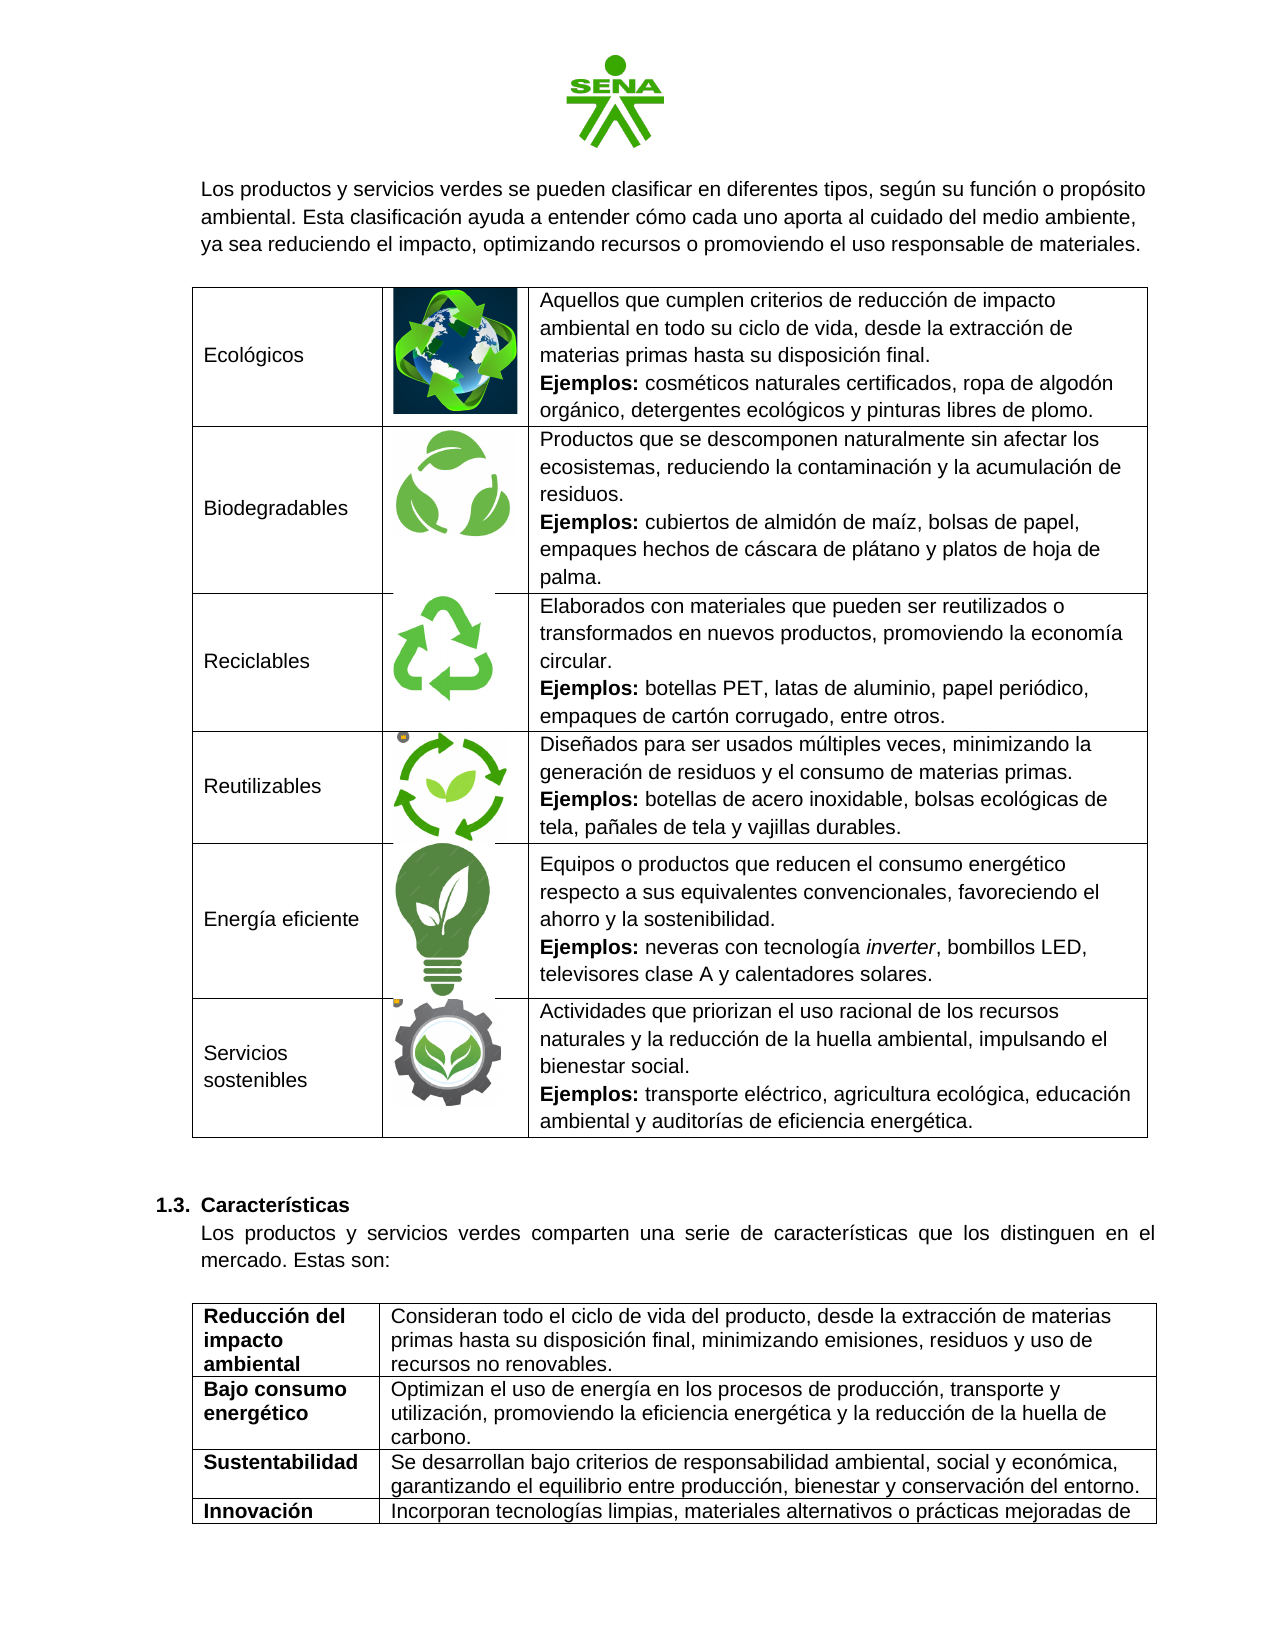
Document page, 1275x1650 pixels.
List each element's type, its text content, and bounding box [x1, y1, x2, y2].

table_header Aquellos que cumplen criterios de reducción de impacto ambiental en todo su ciclo de vida, desde la extracción de materias primas hasta su disposición final. Ejemplos: cosméticos naturales certificados, ropa de algodón orgánico, detergentes ecológicos y pinturas libres de plomo. [529, 288, 1147, 426]
table_cell Optimizan el uso de energía en los procesos de producción, transporte y utilización, promoviendo la eficiencia energética y la reducción de la huella de carbono. [380, 1377, 1156, 1449]
table_cell Diseñados para ser usados múltiples veces, minimizando la generación de residuos y el consumo de materias primas. Ejemplos: botellas de acero inoxidable, bolsas ecológicas de tela, pañales de tela y vajillas durables. [529, 732, 1147, 843]
picture [393, 593, 495, 703]
table_header Ecológicos [193, 288, 382, 426]
table_cell Productos que se descomponen naturalmente sin afectar los ecosistemas, reduciendo la contaminación y la acumulación de residuos. Ejemplos: cubiertos de almidón de maíz, bolsas de papel, empaques hechos de cáscara de plátano y platos de hoja de palma. [529, 427, 1147, 592]
table_cell Biodegradables [193, 427, 382, 592]
picture [393, 288, 518, 414]
table_cell Sustentabilidad [193, 1450, 379, 1498]
picture [462, 288, 518, 331]
picture [393, 732, 509, 842]
table_cell Reciclables [193, 594, 382, 731]
table_cell Actividades que priorizan el uso racional de los recursos naturales y la reducción de la huella ambiental, impulsando el bienestar social. Ejemplos: transporte eléctrico, agricultura ecológica, educación ambiental y auditorías de eficiencia energética. [529, 999, 1147, 1137]
picture [509, 288, 518, 294]
table_cell Elaborados con materiales que pueden ser reutilizados o transformados en nuevos productos, promoviendo la economía circular. Ejemplos: botellas PET, latas de aluminio, papel periódico, empaques de cartón corrugado, entre otros. [529, 594, 1147, 731]
table_header [383, 288, 528, 426]
list Características [156, 1193, 1157, 1217]
list Los productos y servicios verdes se pueden clasificar en diferentes tipos, según su función o propósito ambiental. Esta clasificación ayuda a entender cómo cada uno aporta al cuidado del medio ambiente, ya sea reduciendo el impacto, optimizando recursos o promoviendo el uso responsable de materiales. [201, 177, 1157, 256]
table_cell Se desarrollan bajo criterios de responsabilidad ambiental, social y económica, garantizando el equilibrio entre producción, bienestar y conservación del entorno. [380, 1450, 1156, 1498]
table_cell [383, 844, 393, 998]
table_header Reducción del impacto ambiental [193, 1304, 379, 1376]
table_cell [383, 427, 528, 592]
table_cell Innovación [193, 1499, 379, 1523]
text Los productos y servicios verdes comparten una serie de características que los distinguen en el mercado. Estas son: [201, 1221, 1157, 1272]
table_cell [383, 999, 528, 1137]
table_cell [495, 844, 528, 998]
table_cell Energía eficiente [193, 844, 382, 998]
table_cell [383, 732, 528, 843]
picture [393, 427, 517, 538]
table_cell Bajo consumo energético [193, 1377, 379, 1449]
picture [566, 55, 664, 148]
table_cell Reutilizables [193, 732, 382, 843]
picture [393, 843, 503, 1107]
table_cell [383, 594, 528, 731]
table_cell Equipos o productos que reducen el consumo energético respecto a sus equivalentes convencionales, favoreciendo el ahorro y la sostenibilidad. Ejemplos: neveras con tecnología inverter, bombillos LED, televisores clase A y calentadores solares. [529, 844, 1147, 998]
table_cell Servicios sostenibles [193, 999, 382, 1137]
table_header Consideran todo el ciclo de vida del producto, desde la extracción de materias primas hasta su disposición final, minimizando emisiones, residuos y uso de recursos no renovables. [380, 1304, 1156, 1376]
